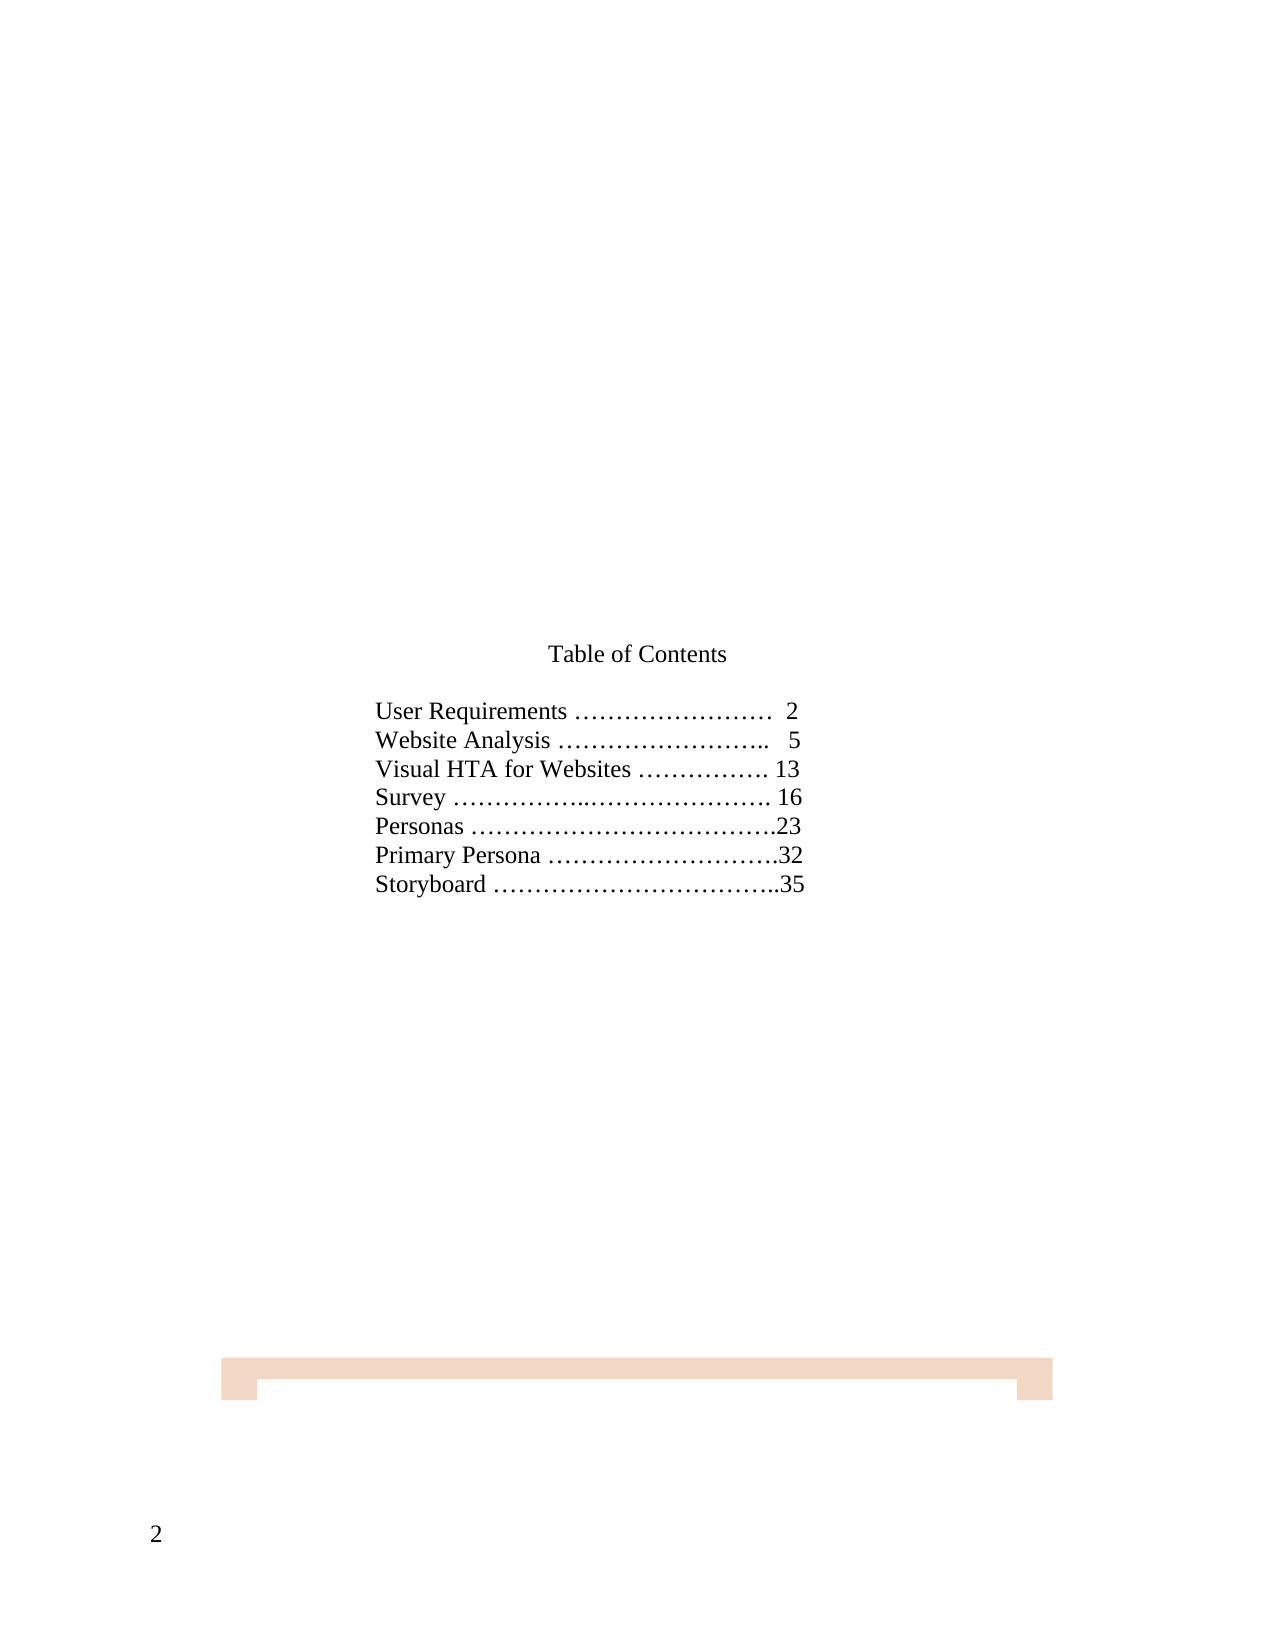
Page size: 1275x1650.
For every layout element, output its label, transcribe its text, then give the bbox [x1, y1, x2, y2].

text Primary Persona ……………………….32 [375, 840, 1125, 869]
text Visual HTA for Websites ……………. 13 [375, 754, 1125, 782]
text Storyboard ……………………………..35 [375, 869, 1125, 897]
text Website Analysis …………………….. 5 [375, 725, 1125, 754]
text Survey ……………..…………………. 16 [375, 782, 1125, 811]
text Personas ……………………………….23 [375, 811, 1125, 840]
text Table of Contents [150, 639, 1125, 667]
text User Requirements …………………… 2 [375, 696, 1125, 725]
table_header User Requirements [150, 1358, 1124, 1500]
